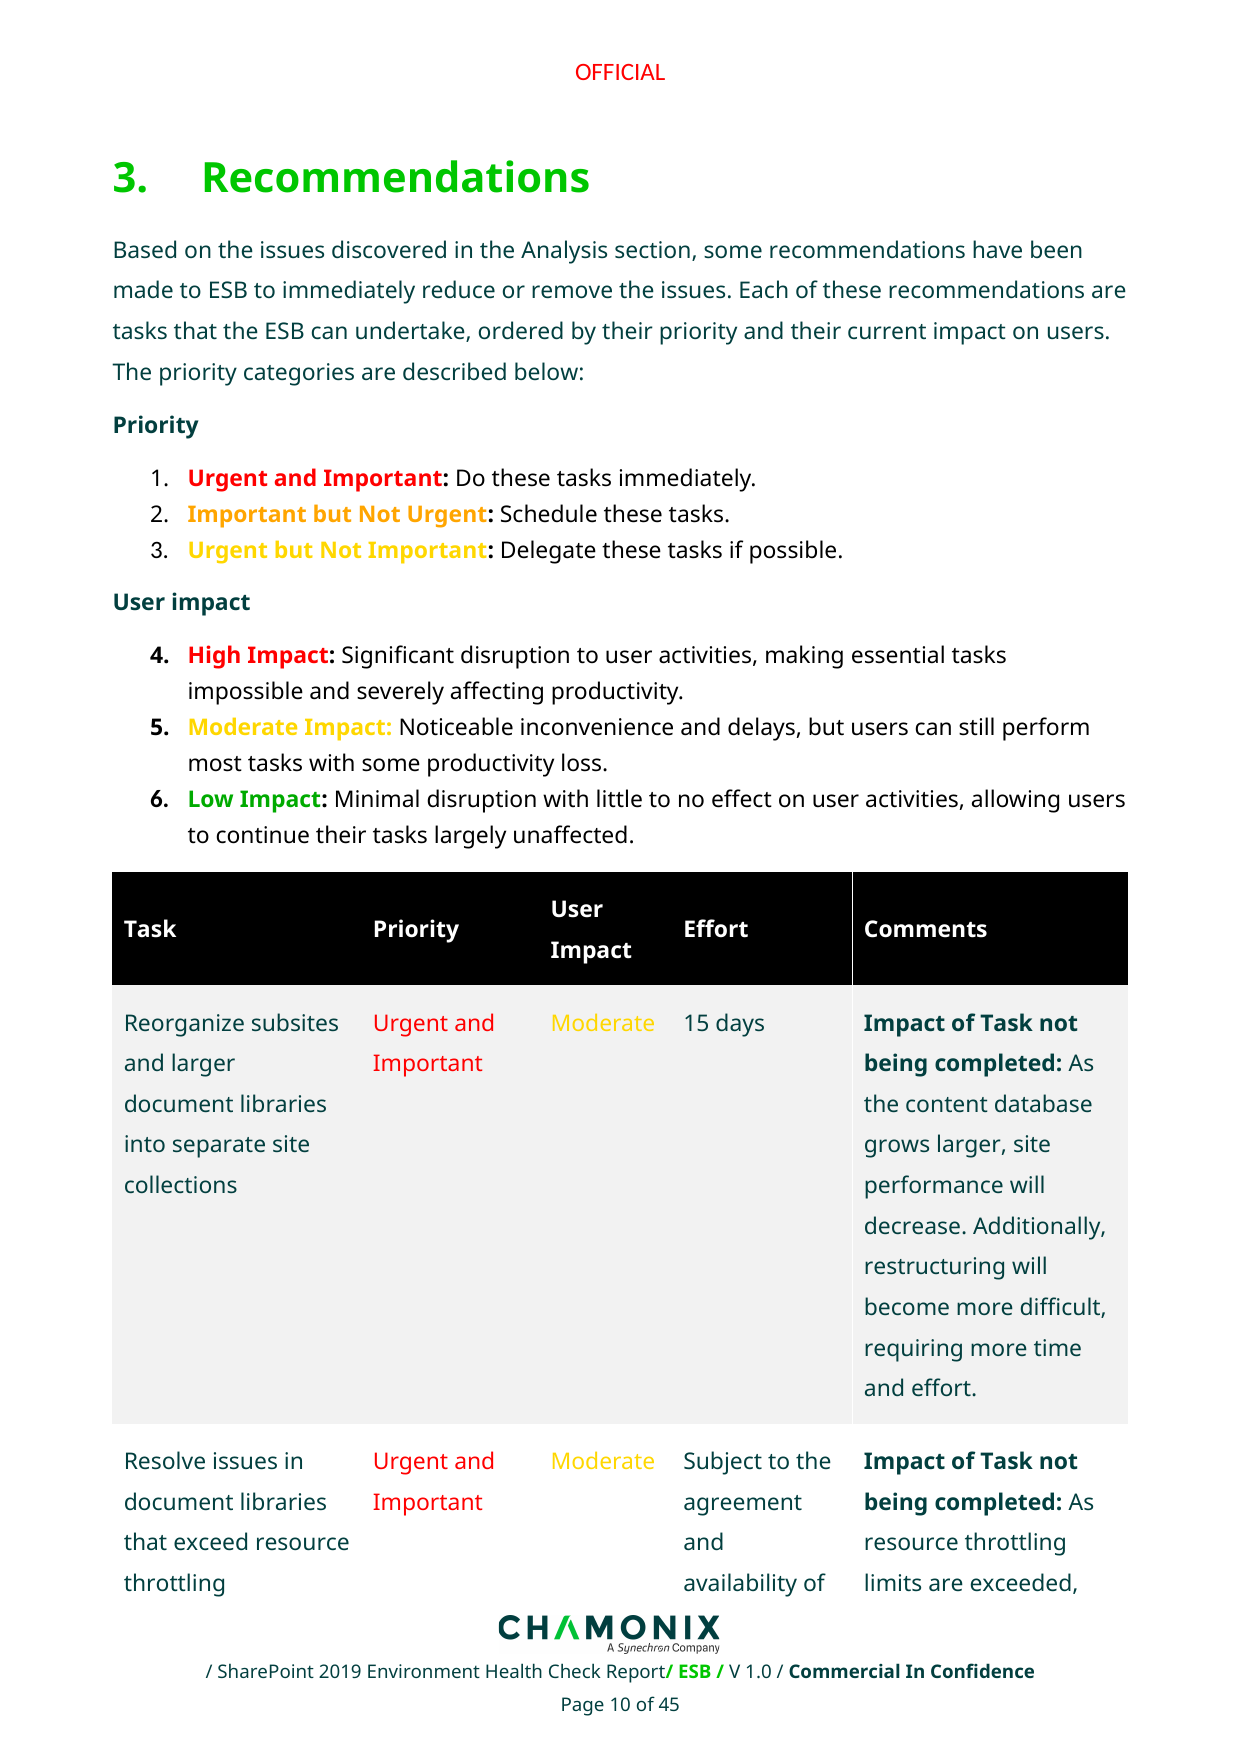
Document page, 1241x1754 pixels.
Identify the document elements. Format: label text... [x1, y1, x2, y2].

table_cell Urgent and Important [361, 985, 539, 1424]
list Low Impact: Minimal disruption with little to no effect on user activities, allowing users to continue their tasks largely unaffected. [150, 783, 1128, 850]
text Priority [112, 409, 1128, 440]
table_header User Impact [539, 872, 672, 985]
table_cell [112, 1424, 361, 1598]
list High Impact: Significant disruption to user activities, making essential tasks impossible and severely affecting productivity. [150, 639, 1128, 707]
table_cell 15 days [672, 985, 852, 1424]
list Important but Not Urgent: Schedule these tasks. [150, 498, 1128, 529]
table_cell Reorganize subsites and larger document libraries into separate site collections [112, 985, 361, 1424]
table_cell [672, 1424, 852, 1598]
table_cell Moderate [539, 985, 672, 1424]
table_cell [853, 1424, 1128, 1598]
text User impact [112, 586, 1128, 617]
table_header Priority [361, 872, 539, 985]
subtitle Recommendations [112, 147, 1128, 204]
picture [498, 1615, 720, 1654]
table_header Task [112, 872, 361, 985]
table_header Comments [853, 872, 1128, 985]
list Moderate Impact: Noticeable inconvenience and delays, but users can still perform most tasks with some productivity loss. [150, 711, 1128, 778]
text Based on the issues discovered in the Analysis section, some recommendations have been made to ESB to immediately reduce or remove the issues. Each of these recommendations are tasks that the ESB can undertake, ordered by their priority and their current impact on users. The priority categories are described below: [112, 234, 1128, 387]
table_cell Moderate [539, 1424, 672, 1598]
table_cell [361, 1424, 539, 1598]
table_header Effort [672, 872, 852, 985]
list Urgent but Not Important: Delegate these tasks if possible. [150, 534, 1128, 565]
table_cell Impact of Task not being completed: As the content database grows larger, site performance will decrease. Additionally, restructuring will become more difficult, requiring more time and effort. [853, 985, 1128, 1424]
list Urgent and Important: Do these tasks immediately. [150, 462, 1128, 493]
